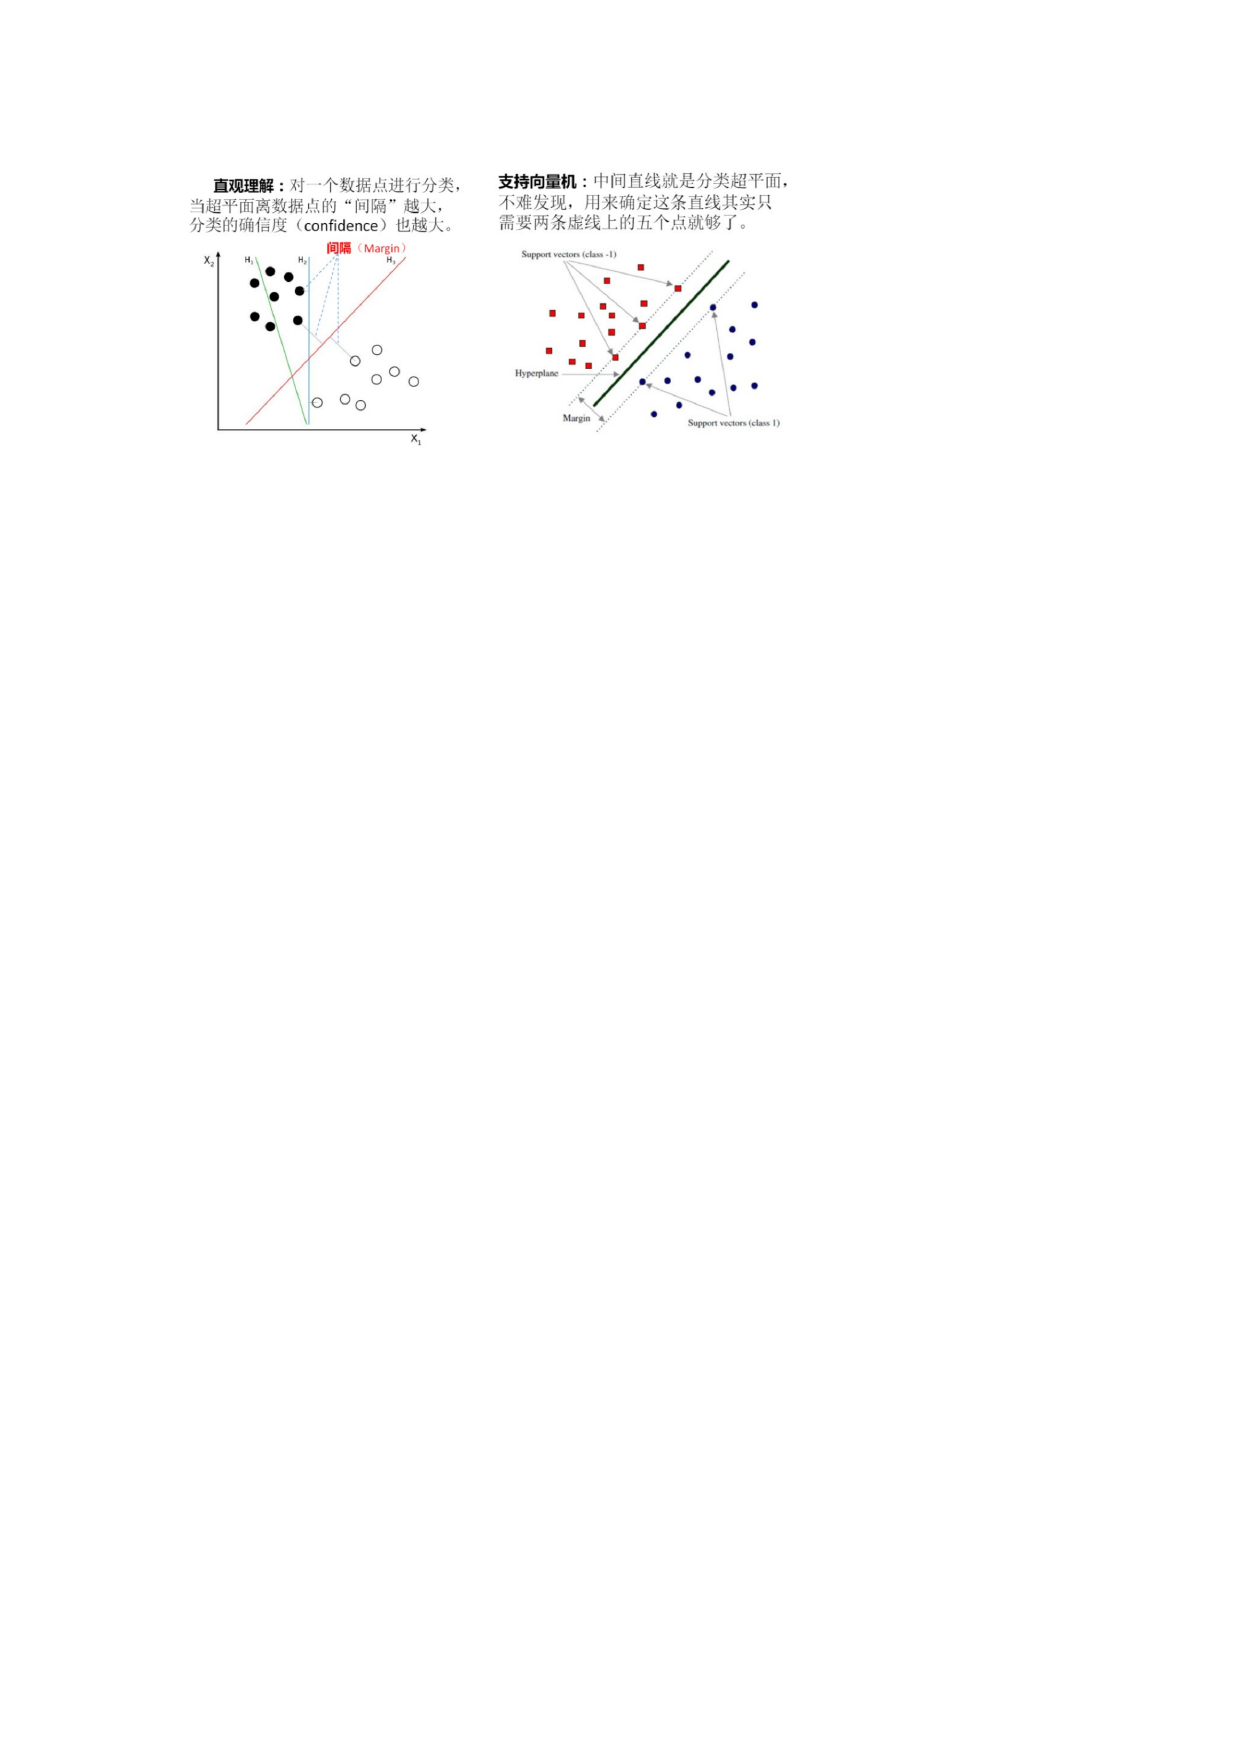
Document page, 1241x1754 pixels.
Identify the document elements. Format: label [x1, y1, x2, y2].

picture [187, 167, 801, 449]
